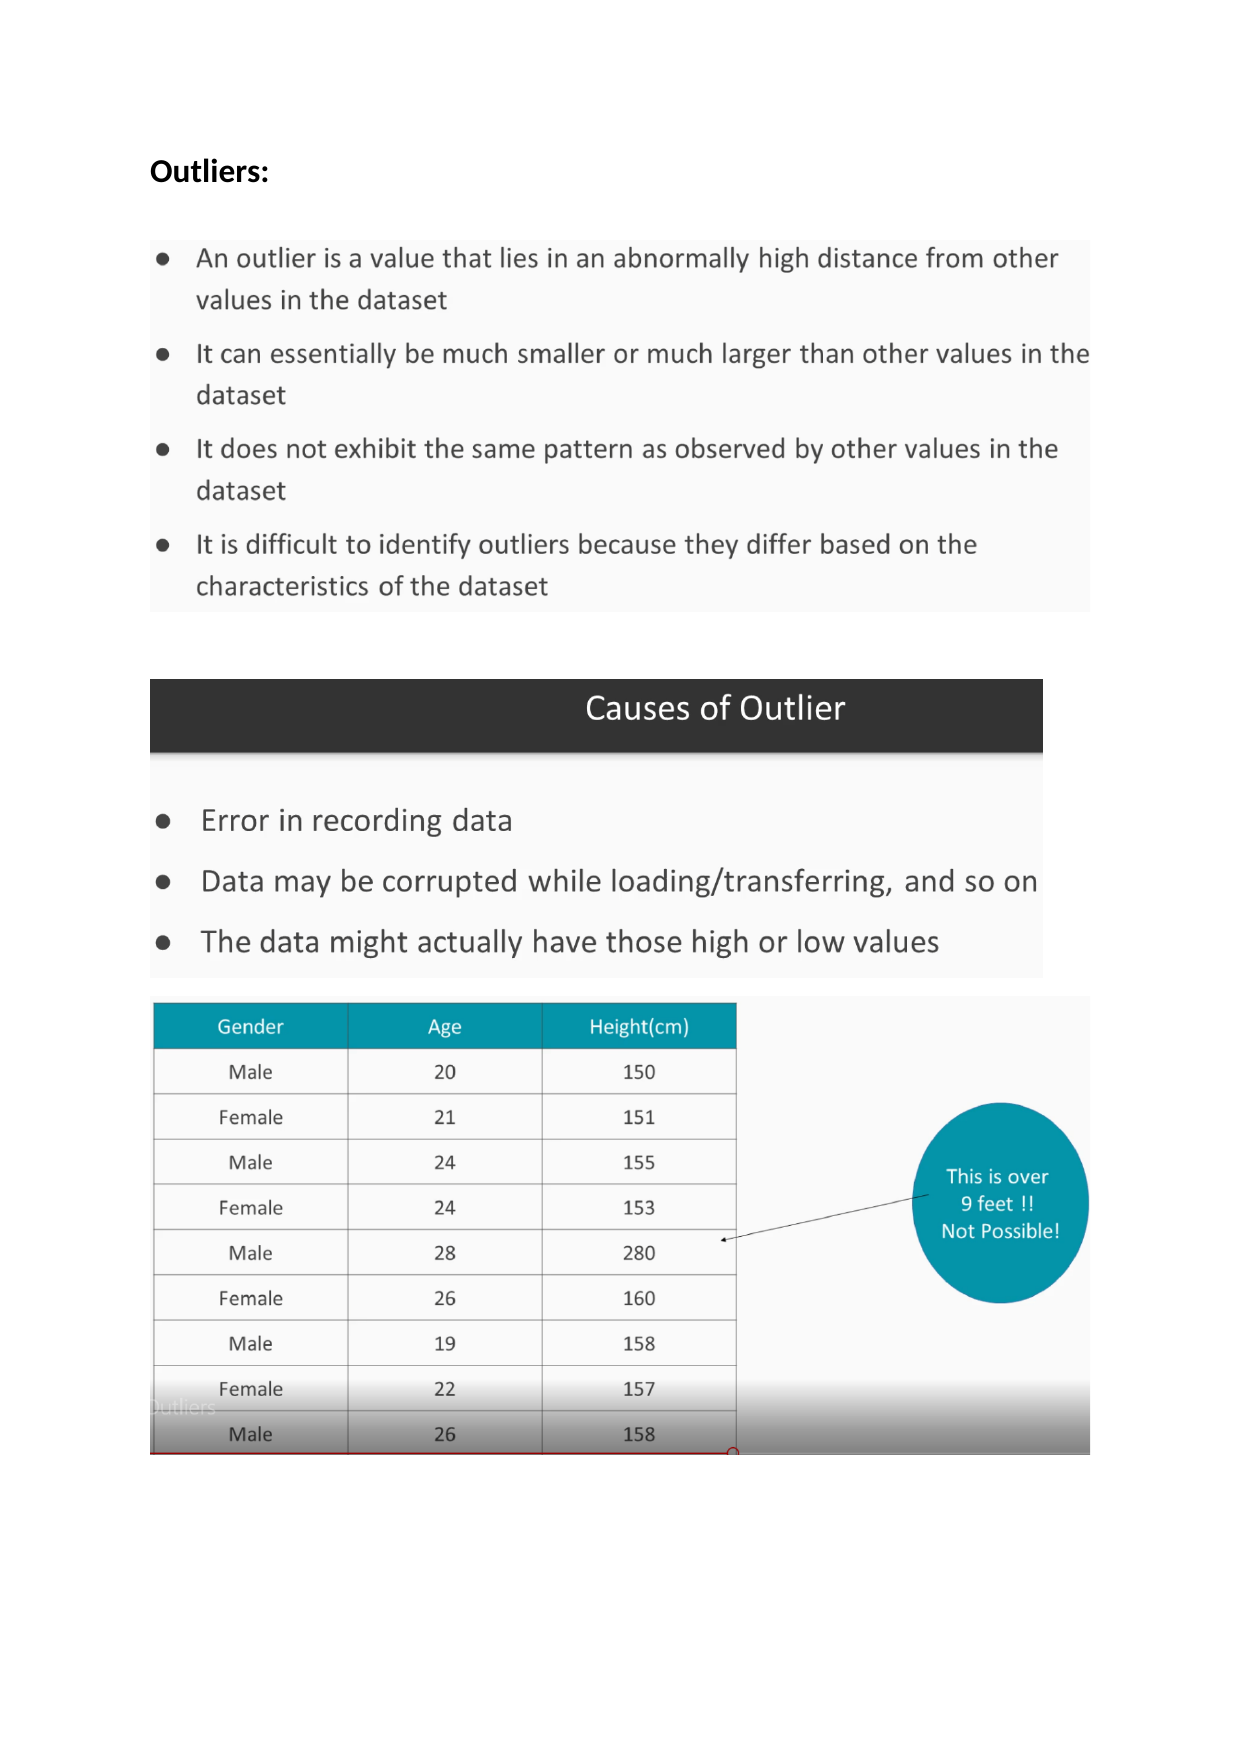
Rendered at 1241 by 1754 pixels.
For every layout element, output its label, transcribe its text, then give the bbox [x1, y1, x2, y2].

text Outliers: [150, 150, 1090, 191]
picture [150, 240, 1091, 612]
picture [150, 996, 1091, 1455]
picture [150, 679, 1043, 978]
